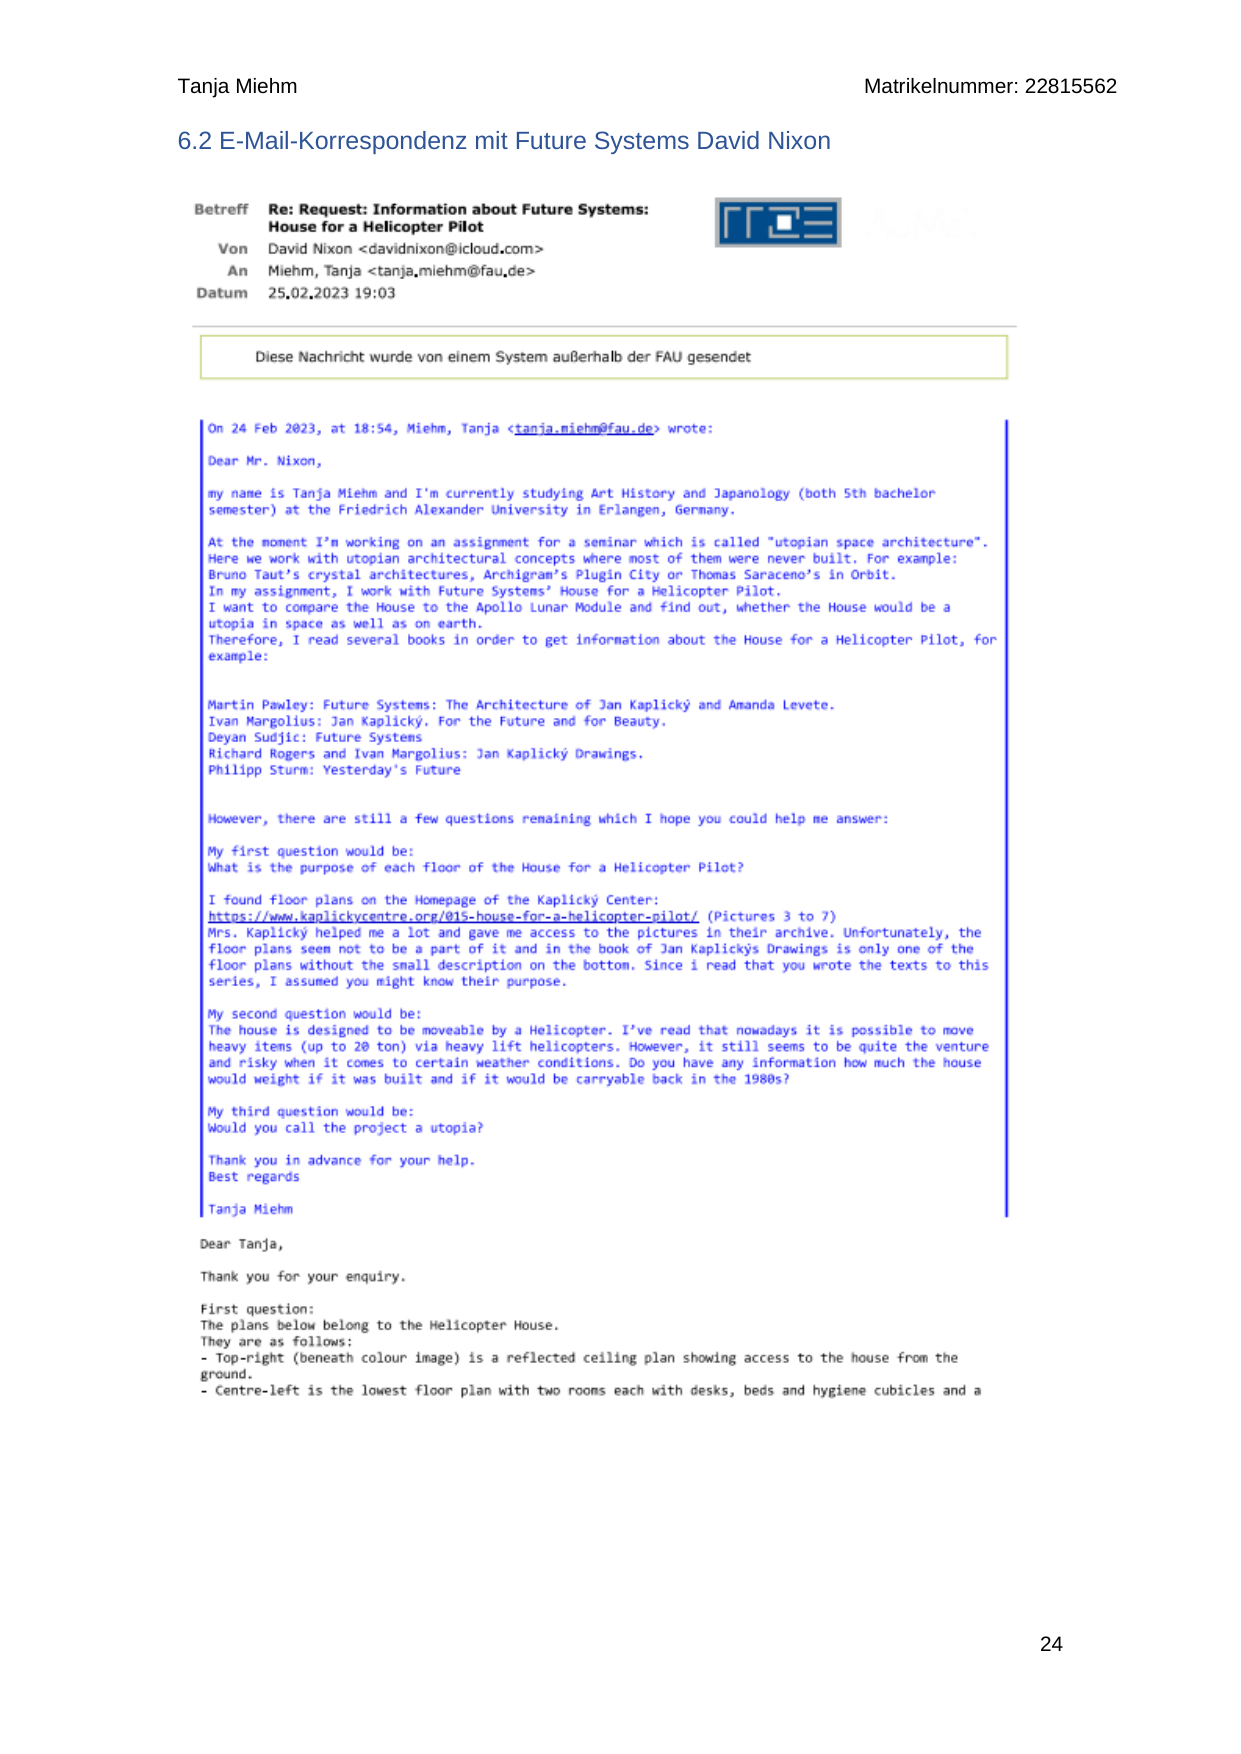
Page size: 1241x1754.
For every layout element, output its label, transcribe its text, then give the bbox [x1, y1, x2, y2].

picture [177, 169, 1025, 1424]
subtitle 6.2 E-Mail-Korrespondenz mit Future Systems David Nixon [177, 126, 1063, 155]
